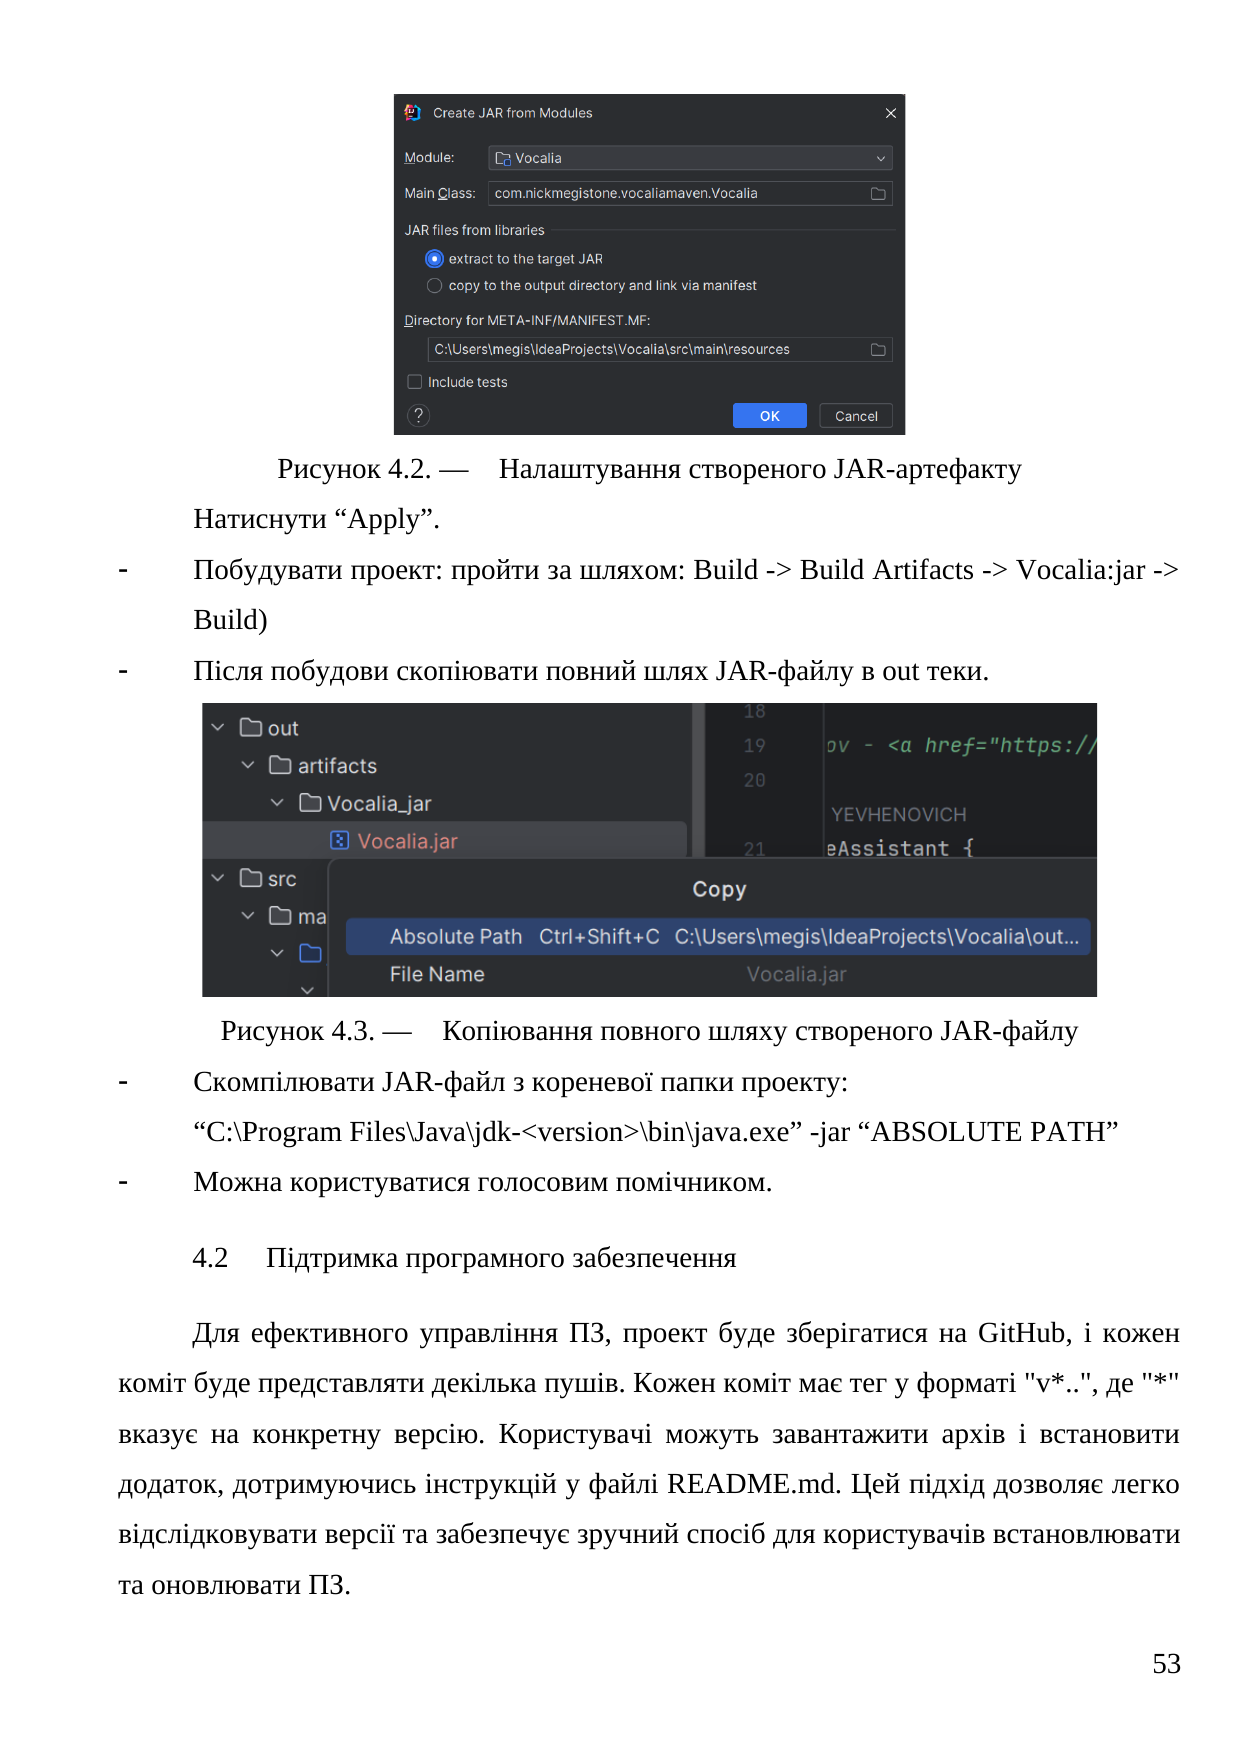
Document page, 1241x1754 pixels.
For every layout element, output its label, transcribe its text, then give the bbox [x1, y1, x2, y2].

list Скомпілювати JAR-файл з кореневої папки проекту: [118, 1064, 1181, 1097]
list Копіювання повного шляху створеного JAR-файлу [118, 1013, 1181, 1047]
list “C:\Program Files\Java\jdk-<version>\bin\java.exe” -jar “ABSOLUTE PATH” [193, 1114, 1181, 1148]
list Можна користуватися голосовим помічником. [118, 1164, 1181, 1198]
text Для ефективного управління ПЗ, проект буде зберігатися на GitHub, і кожен коміт буде представляти декілька пушів. Кожен коміт має тег у форматі "v*..", де "*" вказує на конкретну версію. Користувачі можуть завантажити архів і встановити додаток, дотримуючись інструкцій у файлі README.md. Цей підхід дозволяє легко відслідковувати версії та забезпечує зручний спосіб для користувачів встановлювати та оновлювати ПЗ. [118, 1315, 1181, 1600]
list Побудувати проект: пройти за шляхом: Build -> Build Artifacts -> Vocalia:jar -> Build) [118, 552, 1181, 636]
list Після побудови скопіювати повний шлях JAR-файлу в out теки. [118, 653, 1181, 686]
picture [393, 94, 906, 435]
picture [202, 703, 1098, 997]
list Натиснути “Apply”. [193, 502, 1181, 535]
subtitle Підтримка програмного забезпечення [192, 1240, 1181, 1273]
list Налаштування створеного JAR-артефакту [118, 451, 1181, 485]
